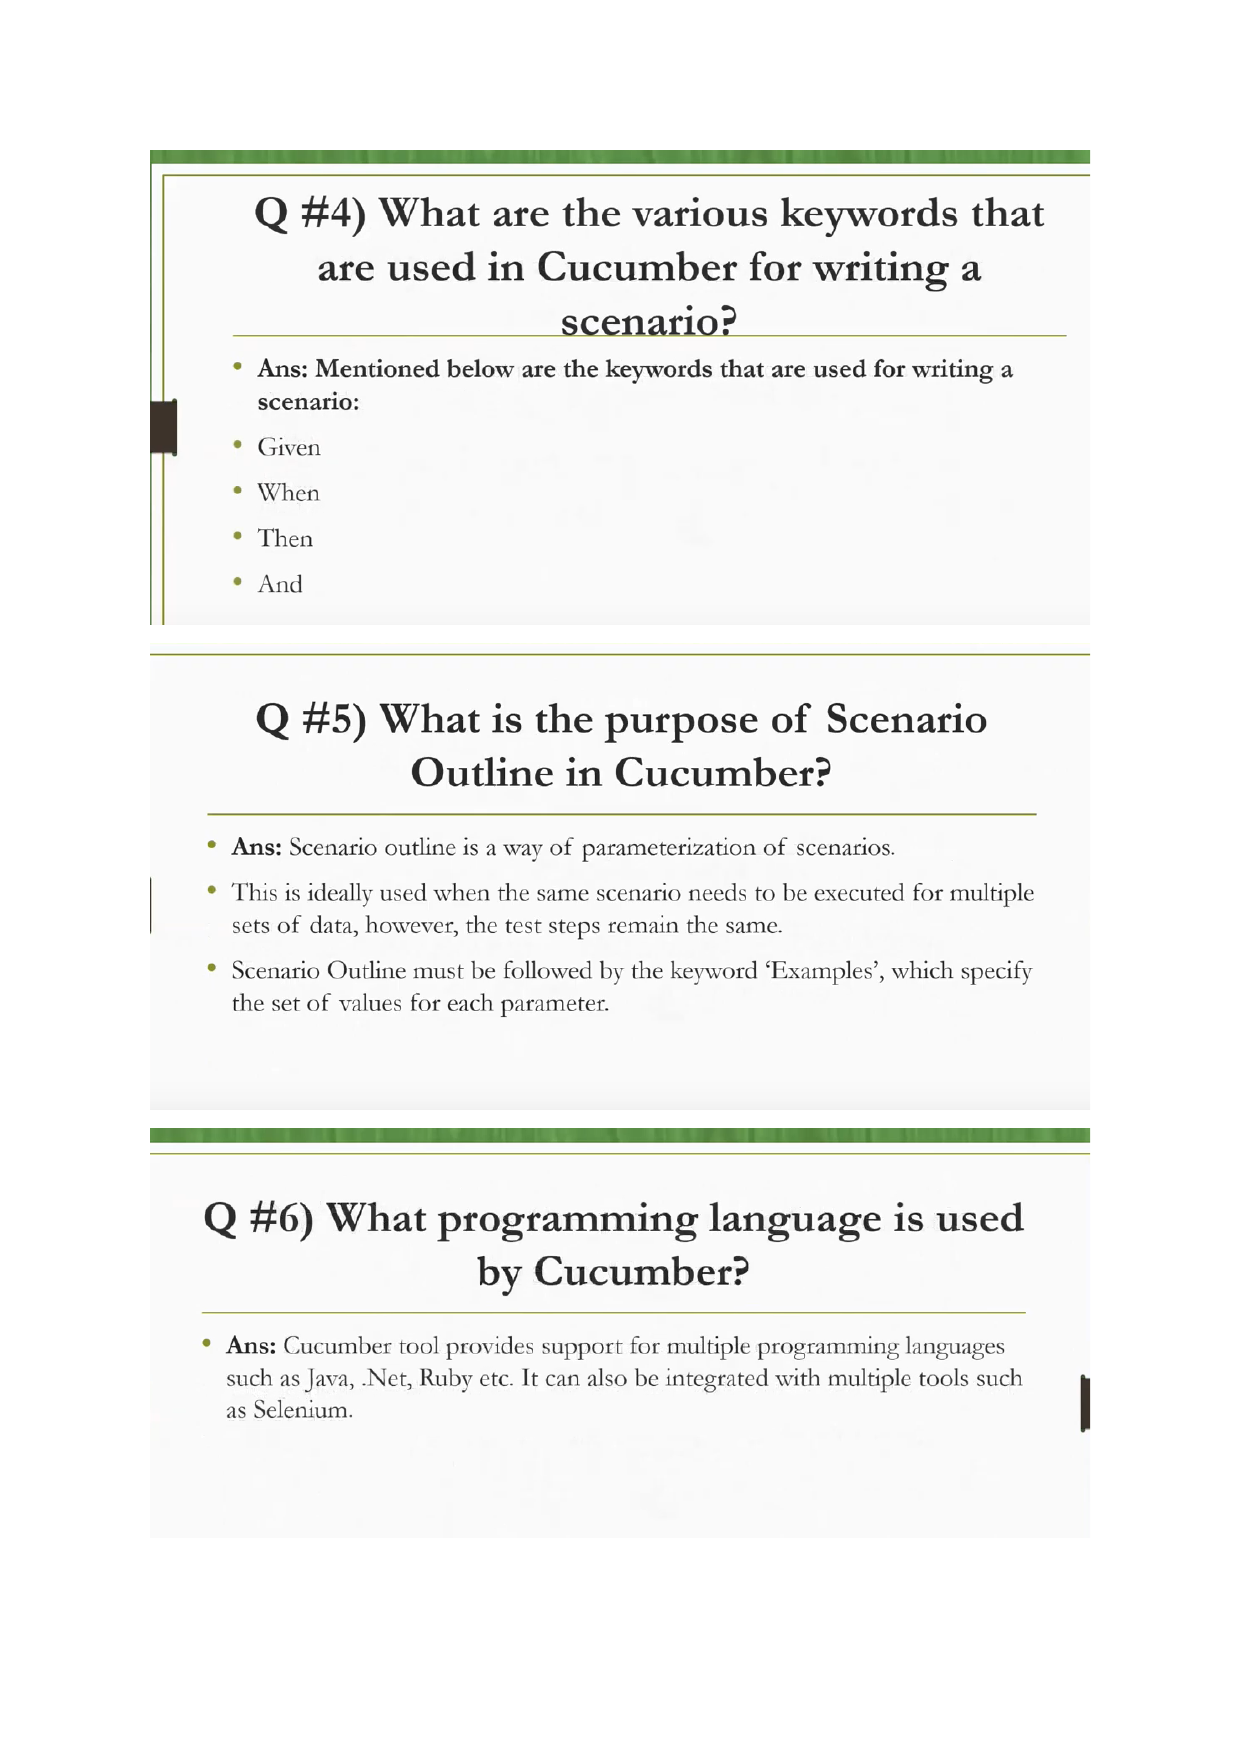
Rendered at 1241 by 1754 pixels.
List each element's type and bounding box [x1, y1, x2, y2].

picture [150, 1128, 1091, 1538]
picture [150, 643, 1091, 1110]
picture [150, 150, 1091, 625]
